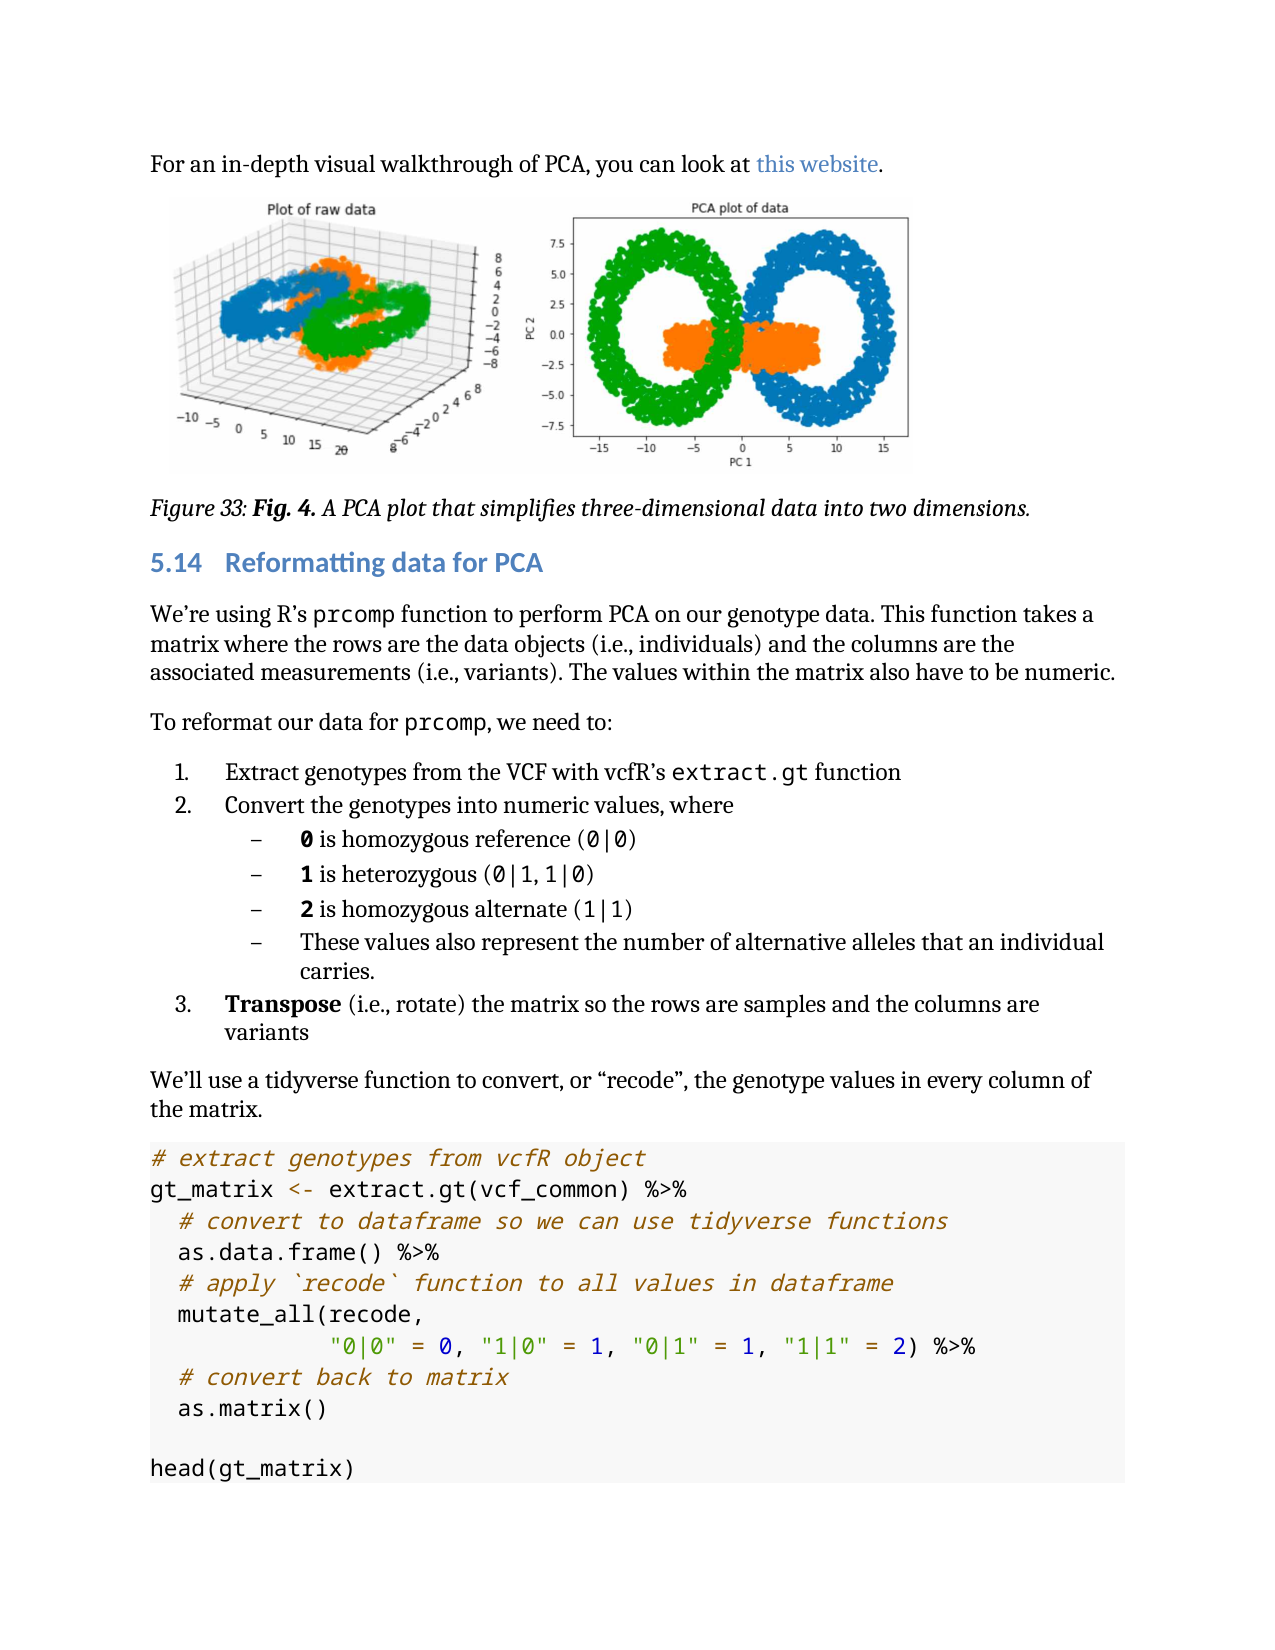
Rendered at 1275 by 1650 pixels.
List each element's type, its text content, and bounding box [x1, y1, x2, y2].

text We’ll use a tidyverse function to convert, or “recode”, the genotype values in every column of the matrix. [150, 1066, 1125, 1123]
list These values also represent the number of alternative alleles that an individual carries. [250, 928, 1125, 986]
picture [168, 197, 914, 474]
list 2 is homozygous alternate (1|1) [250, 893, 1125, 924]
list Convert the genotypes into numeric values, where [175, 791, 1125, 819]
text For an in-depth visual walkthrough of PCA, you can look at this website. [150, 150, 1125, 179]
list Extract genotypes from the VCF with vcfR’s extract.gt function [175, 756, 1125, 787]
text We’re using R’s prcomp function to perform PCA on our genotype data. This function takes a matrix where the rows are the data objects (i.e., individuals) and the columns are the associated measurements (i.e., variants). The values within the matrix also have to be numeric. [150, 598, 1125, 687]
text To reformat our data for prcomp, we need to: [150, 706, 1125, 737]
subtitle 5.14 Reformatting data for PCA [150, 544, 1125, 579]
list Transpose (i.e., rotate) the matrix so the rows are samples and the columns are variants [175, 989, 1125, 1047]
list 0 is homozygous reference (0|0) [250, 823, 1125, 854]
text # extract genotypes from vcfR object gt_matrix <- extract.gt(vcf_common) %>% # convert to dataframe so we can use tidyverse functions as.data.frame() %>% # apply `recode` function to all values in dataframe mutate_all(recode, "0|0" = 0, "1|0" = 1, "0|1" = 1, "1|1" = 2) %>% # convert back to matrix as.matrix() head(gt_matrix) [150, 1142, 1125, 1483]
list 1 is heterozygous (0|1, 1|0) [250, 858, 1125, 889]
